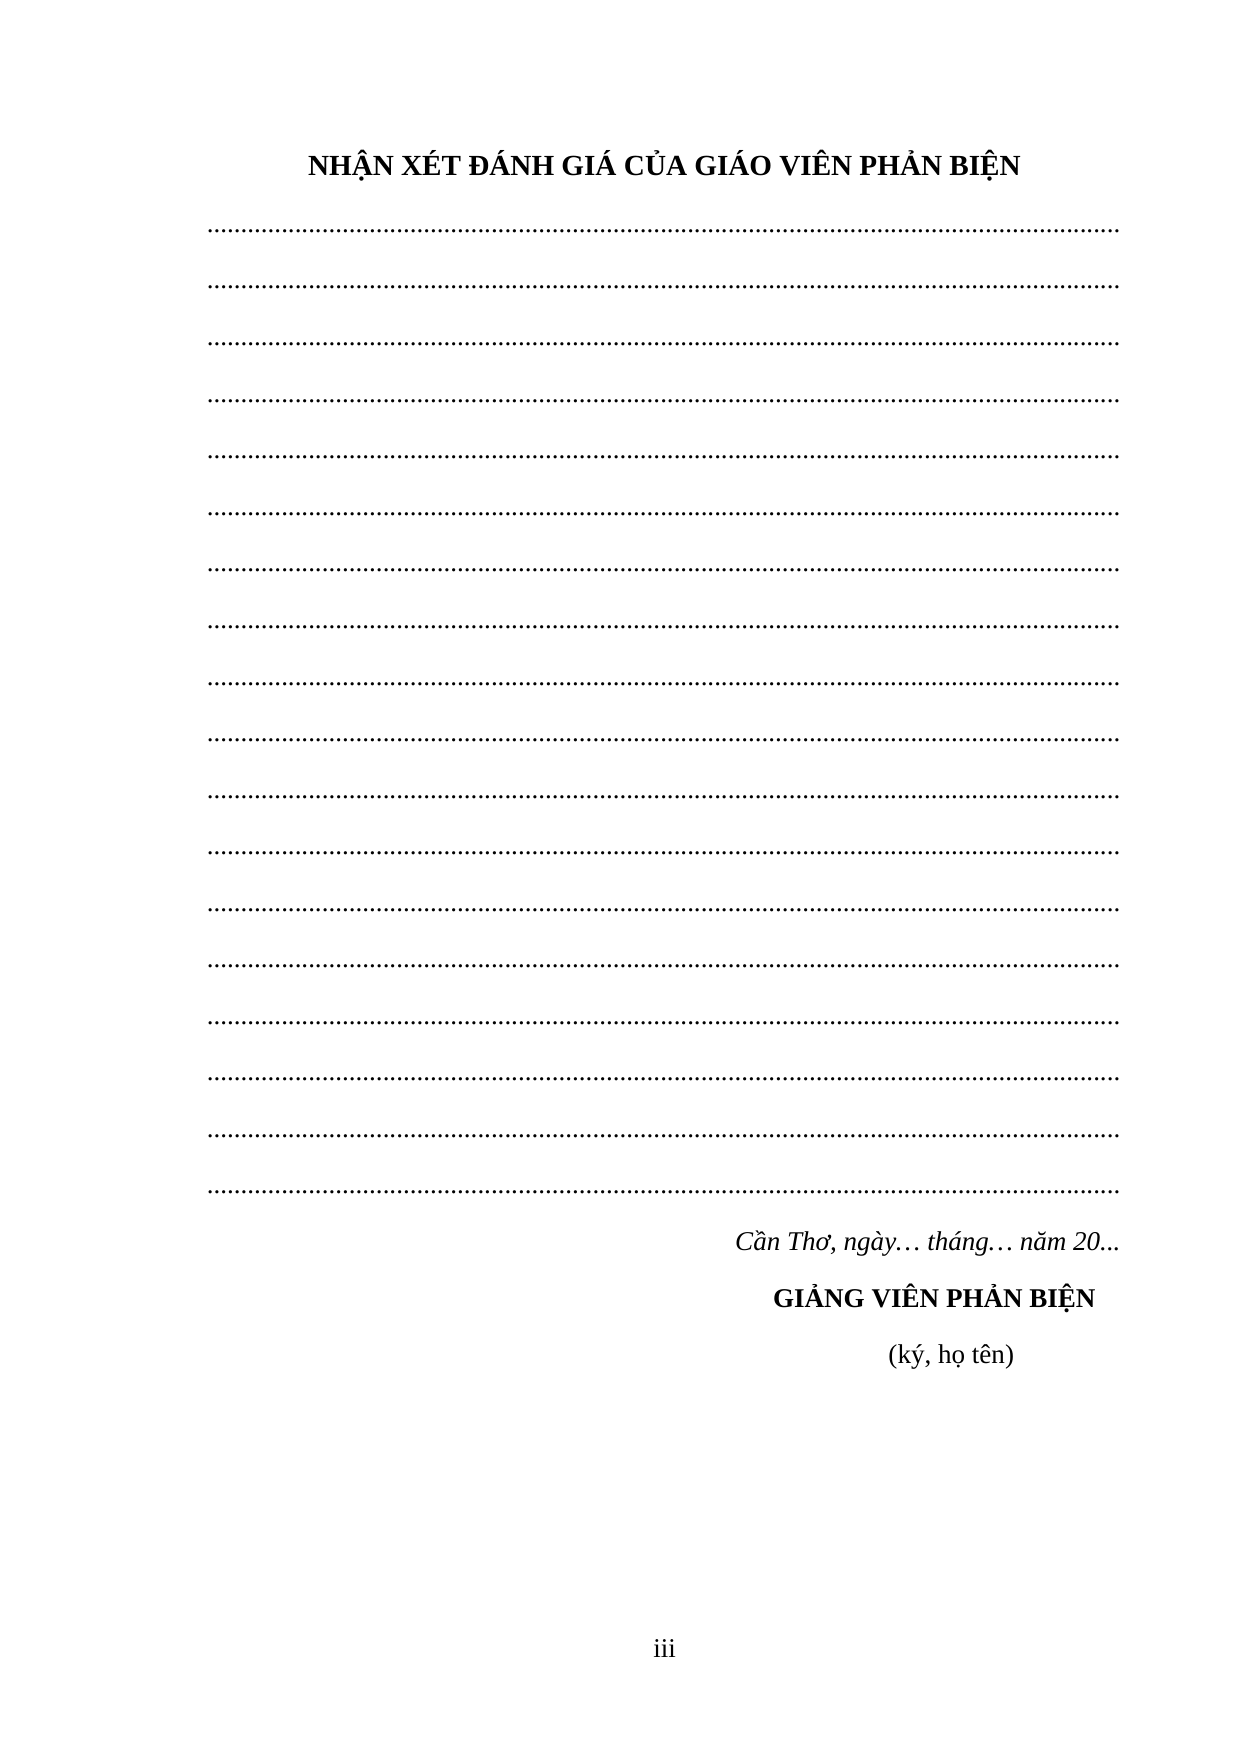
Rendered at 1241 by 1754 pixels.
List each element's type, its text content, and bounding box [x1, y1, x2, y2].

text Cần Thơ, ngày… tháng… năm 20... [207, 1225, 1122, 1256]
text GIẢNG VIÊN PHẢN BIỆN [207, 1282, 1122, 1313]
text NHẬN XÉT ĐÁNH GIÁ CỦA GIÁO VIÊN PHẢN BIỆN [207, 148, 1122, 181]
text (ký, họ tên) [207, 1338, 1122, 1369]
